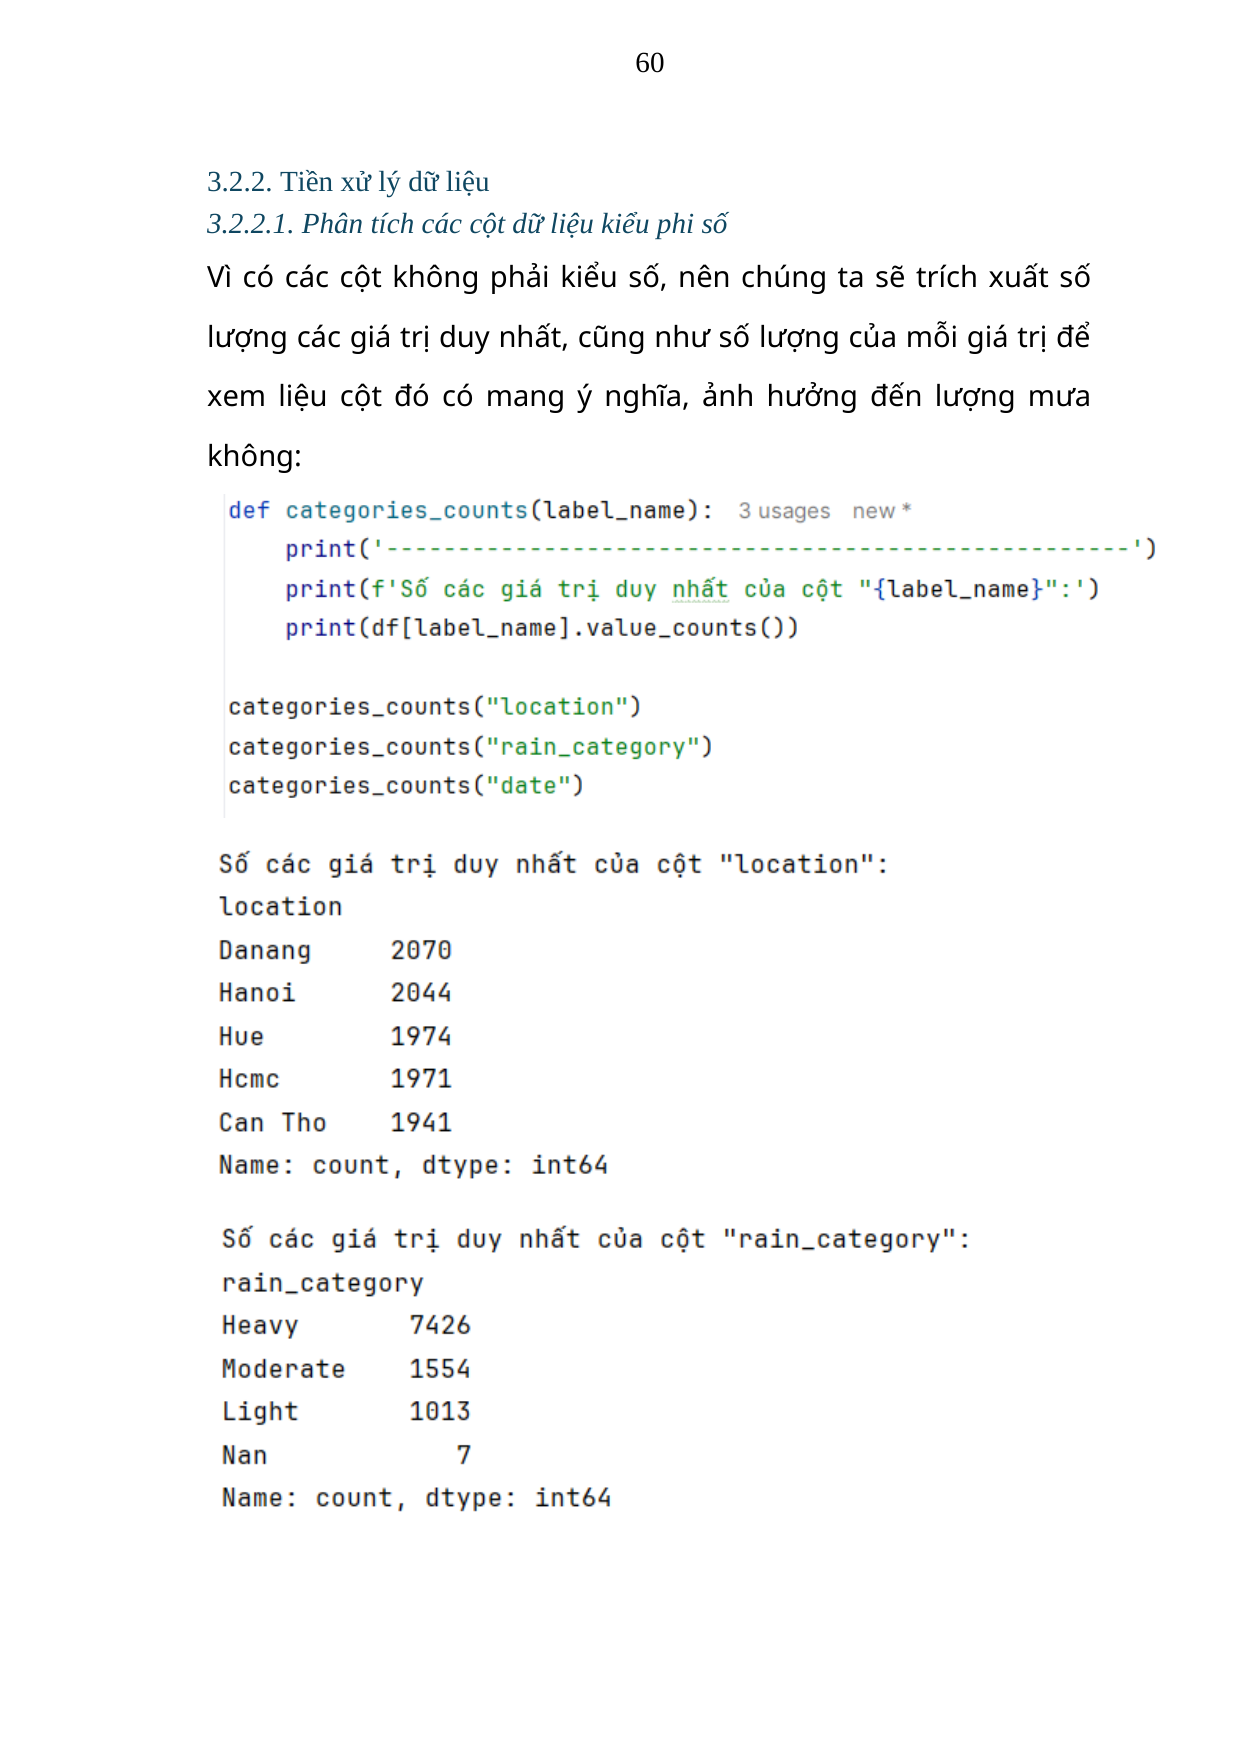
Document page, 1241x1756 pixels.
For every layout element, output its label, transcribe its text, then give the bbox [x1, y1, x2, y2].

picture [206, 1215, 1067, 1527]
subtitle 3.2.2. Tiền xử lý dữ liệu [207, 164, 1092, 198]
subtitle 3.2.2.1. Phân tích các cột dữ liệu kiểu phi số [207, 206, 1092, 240]
picture [206, 834, 1118, 1199]
text Vì có các cột không phải kiểu số, nên chúng ta sẽ trích xuất số lượng các giá trị duy nhất, cũng như số lượng của mỗi giá trị để xem liệu cột đó có mang ý nghĩa, ảnh hưởng đến lượng mưa không: [207, 257, 1092, 475]
picture [221, 494, 1241, 818]
